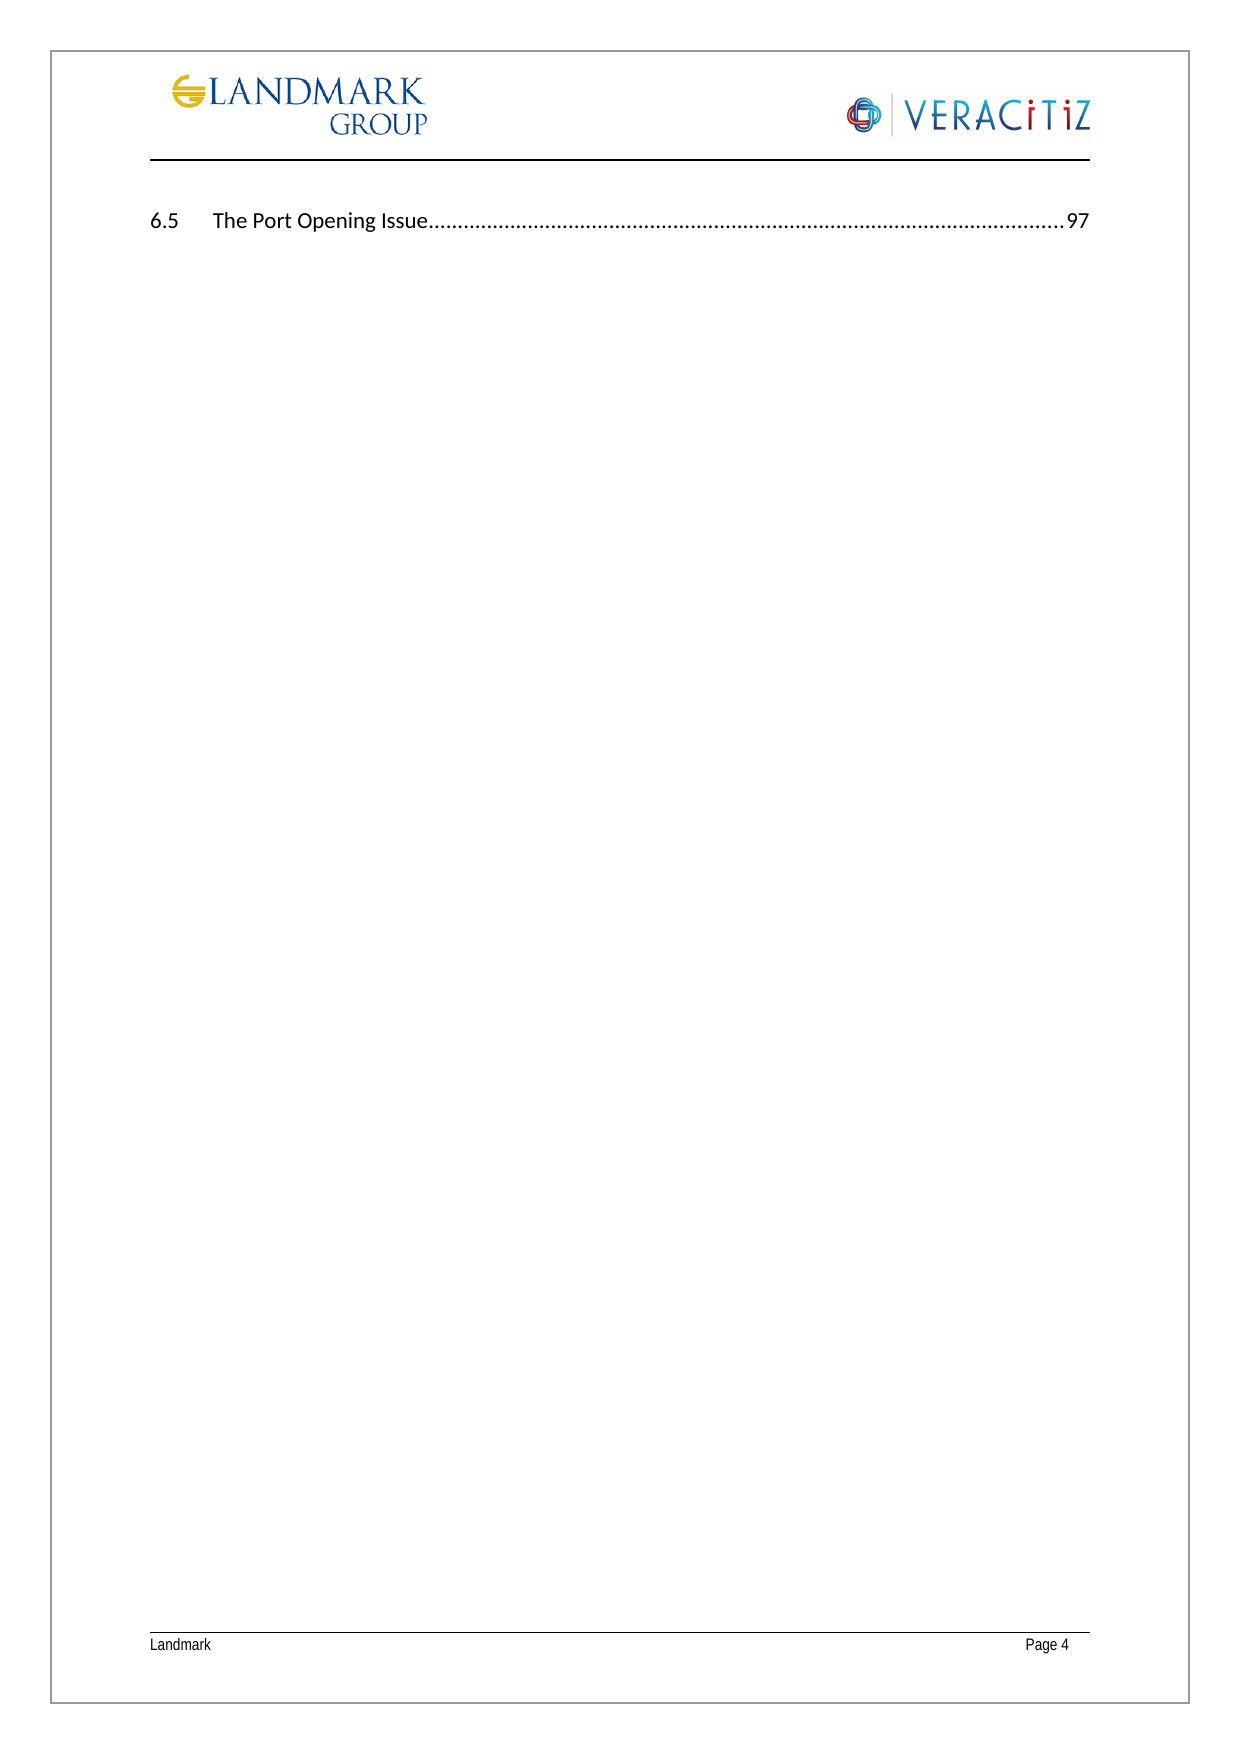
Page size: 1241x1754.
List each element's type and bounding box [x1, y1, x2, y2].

picture [846, 93, 1091, 137]
picture [171, 73, 429, 137]
